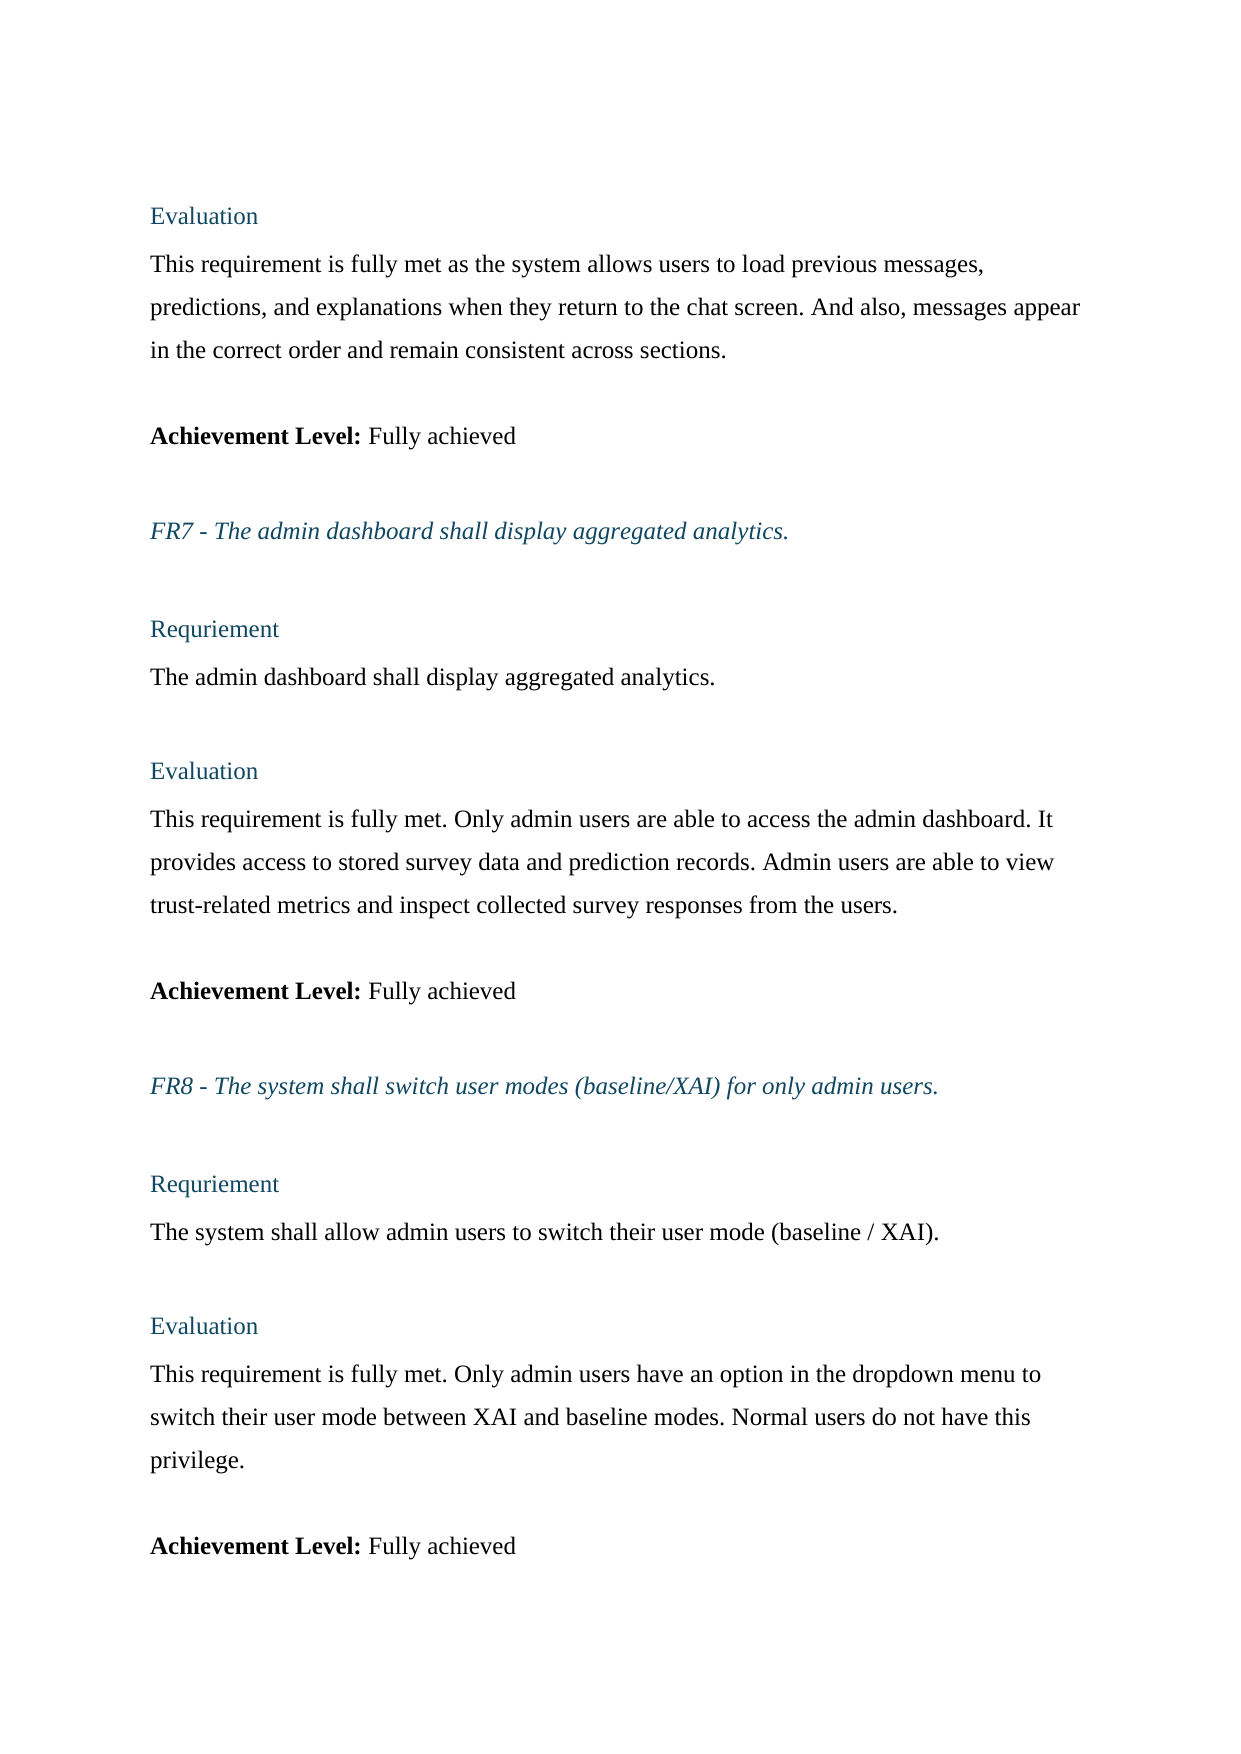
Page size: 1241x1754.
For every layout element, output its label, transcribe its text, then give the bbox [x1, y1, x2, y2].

subtitle Requriement [150, 614, 1090, 643]
text Achievement Level: Fully achieved [150, 421, 1090, 450]
text The admin dashboard shall display aggregated analytics. [150, 662, 1090, 691]
subtitle Evaluation [150, 201, 1090, 230]
text Achievement Level: Fully achieved [150, 1531, 1090, 1560]
text This requirement is fully met. Only admin users have an option in the dropdown menu to switch their user mode between XAI and baseline modes. Normal users do not have this privilege. [150, 1359, 1090, 1474]
subtitle Evaluation [150, 756, 1090, 785]
text This requirement is fully met. Only admin users are able to access the admin dashboard. It provides access to stored survey data and prediction records. Admin users are able to view trust-related metrics and inspect collected survey responses from the users. [150, 804, 1090, 919]
text Achievement Level: Fully achieved [150, 976, 1090, 1005]
subtitle FR8 - The system shall switch user modes (baseline/XAI) for only admin users. [150, 1071, 1090, 1099]
subtitle FR7 - The admin dashboard shall display aggregated analytics. [150, 516, 1090, 544]
subtitle Evaluation [150, 1311, 1090, 1340]
text The system shall allow admin users to switch their user mode (baseline / XAI). [150, 1217, 1090, 1246]
text This requirement is fully met as the system allows users to load previous messages, predictions, and explanations when they return to the chat screen. And also, messages appear in the correct order and remain consistent across sections. [150, 249, 1090, 364]
subtitle Requriement [150, 1169, 1090, 1198]
